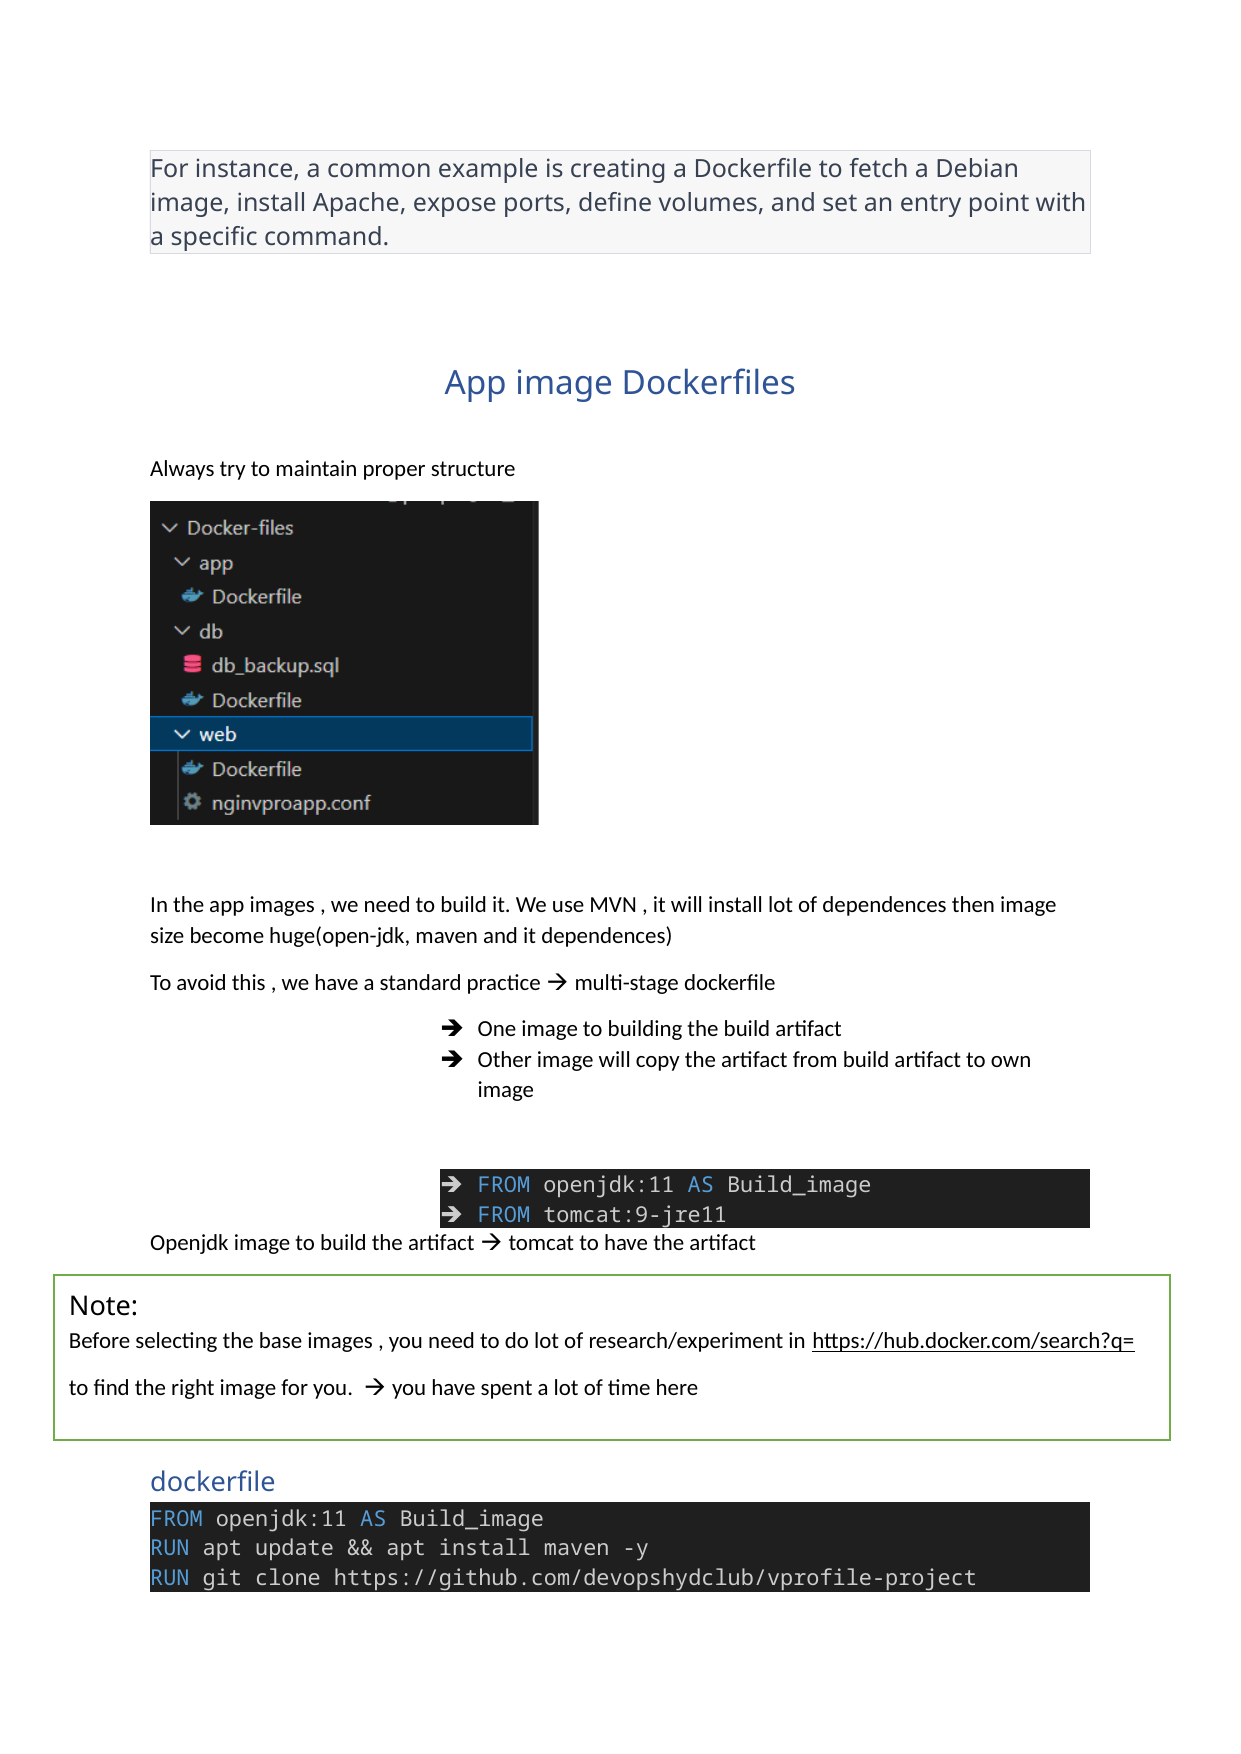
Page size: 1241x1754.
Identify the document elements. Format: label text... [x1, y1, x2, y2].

picture [150, 501, 539, 825]
text For instance, a common example is creating a Dockerfile to fetch a Debian image, install Apache, expose ports, define volumes, and set an entry point with a specific command. [151, 151, 1090, 253]
list One image to building the build artifact [440, 1014, 1090, 1043]
subtitle dockerfile [150, 1463, 1090, 1499]
list FROM tomcat:9-jre11 [440, 1198, 1090, 1228]
text RUN apt update && apt install maven -y [150, 1532, 1090, 1562]
text RUN git clone https://github.com/devopshydclub/vprofile-project [150, 1562, 1090, 1592]
text In the app images , we need to build it. We use MVN , it will install lot of dependences then image size become huge(open-jdk, maven and it dependences) [150, 891, 1090, 949]
text Openjdk image to build the artifact tomcat to have the artifact [150, 1228, 1090, 1256]
list FROM openjdk:11 AS Build_image [440, 1169, 1090, 1198]
text To avoid this , we have a standard practice multi-stage dockerfile [150, 968, 1090, 996]
subtitle App image Dockerfiles [150, 358, 1090, 404]
text Always try to maintain proper structure [150, 454, 1090, 482]
text FROM openjdk:11 AS Build_image [150, 1502, 1090, 1532]
list Other image will copy the artifact from build artifact to own image [440, 1045, 1090, 1103]
